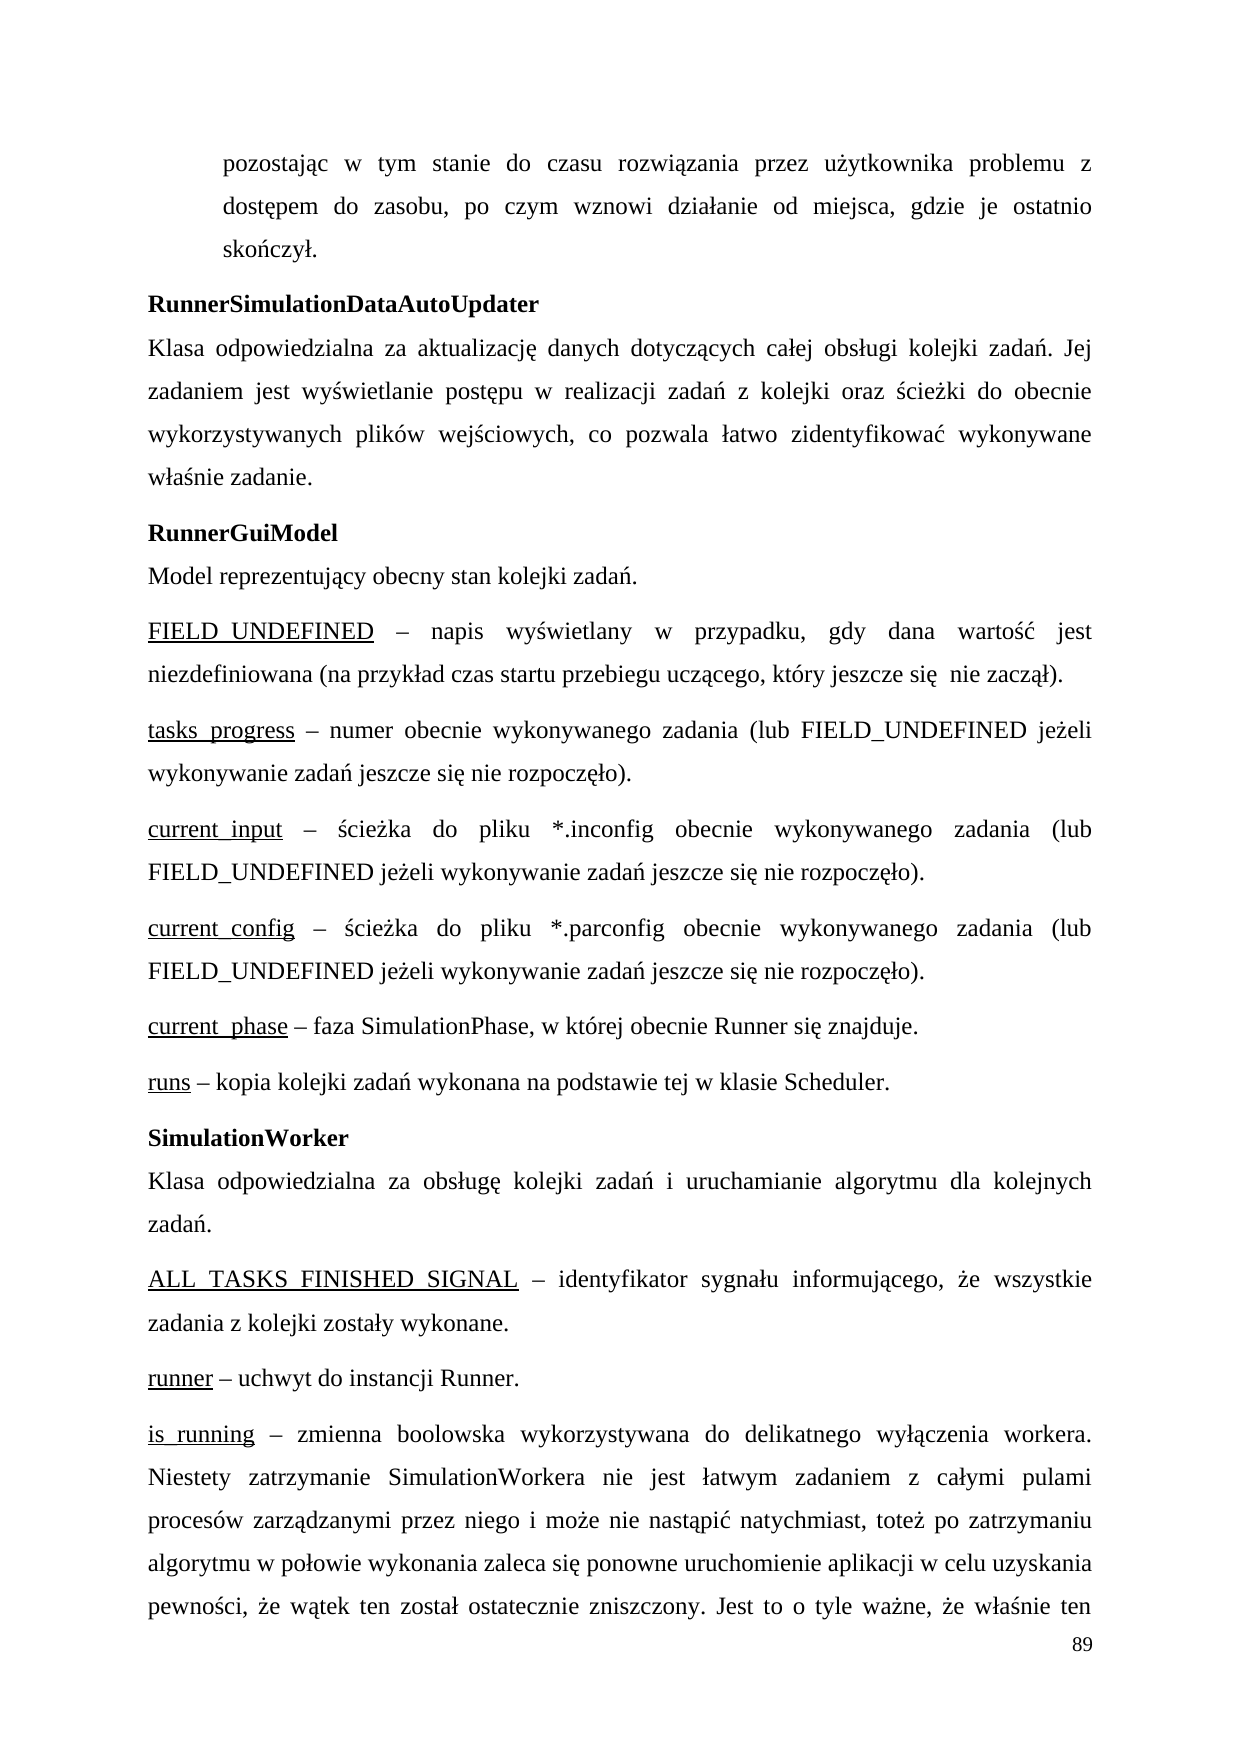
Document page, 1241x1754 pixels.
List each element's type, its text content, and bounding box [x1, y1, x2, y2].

text RunnerGuiModel [148, 518, 1093, 546]
text ALL_TASKS_FINISHED_SIGNAL – identyfikator sygnału informującego, że wszystkie zadania z kolejki zostały wykonane. [148, 1264, 1093, 1336]
text Model reprezentujący obecny stan kolejki zadań. [148, 561, 1093, 589]
text current_input – ścieżka do pliku *.inconfig obecnie wykonywanego zadania (lub FIELD_UNDEFINED jeżeli wykonywanie zadań jeszcze się nie rozpoczęło). [148, 814, 1093, 886]
text runs – kopia kolejki zadań wykonana na podstawie tej w klasie Scheduler. [148, 1067, 1093, 1096]
text tasks_progress – numer obecnie wykonywanego zadania (lub FIELD_UNDEFINED jeżeli wykonywanie zadań jeszcze się nie rozpoczęło). [148, 715, 1093, 787]
text RunnerSimulationDataAutoUpdater [148, 289, 1093, 318]
text runner – uchwyt do instancji Runner. [148, 1363, 1093, 1392]
text current_phase – faza SimulationPhase, w której obecnie Runner się znajduje. [148, 1011, 1093, 1040]
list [185, 148, 1093, 263]
text FIELD_UNDEFINED – napis wyświetlany w przypadku, gdy dana wartość jest niezdefiniowana (na przykład czas startu przebiegu uczącego, który jeszcze się nie zaczął). [148, 616, 1093, 688]
text Klasa odpowiedzialna za obsługę kolejki zadań i uruchamianie algorytmu dla kolejnych zadań. [148, 1166, 1093, 1238]
text SimulationWorker [148, 1123, 1093, 1151]
text current_config – ścieżka do pliku *.parconfig obecnie wykonywanego zadania (lub FIELD_UNDEFINED jeżeli wykonywanie zadań jeszcze się nie rozpoczęło). [148, 913, 1093, 984]
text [148, 1419, 1093, 1620]
text Klasa odpowiedzialna za aktualizację danych dotyczących całej obsługi kolejki zadań. Jej zadaniem jest wyświetlanie postępu w realizacji zadań z kolejki oraz ścieżki do obecnie wykorzystywanych plików wejściowych, co pozwala łatwo zidentyfikować wykonywane właśnie zadanie. [148, 333, 1093, 491]
